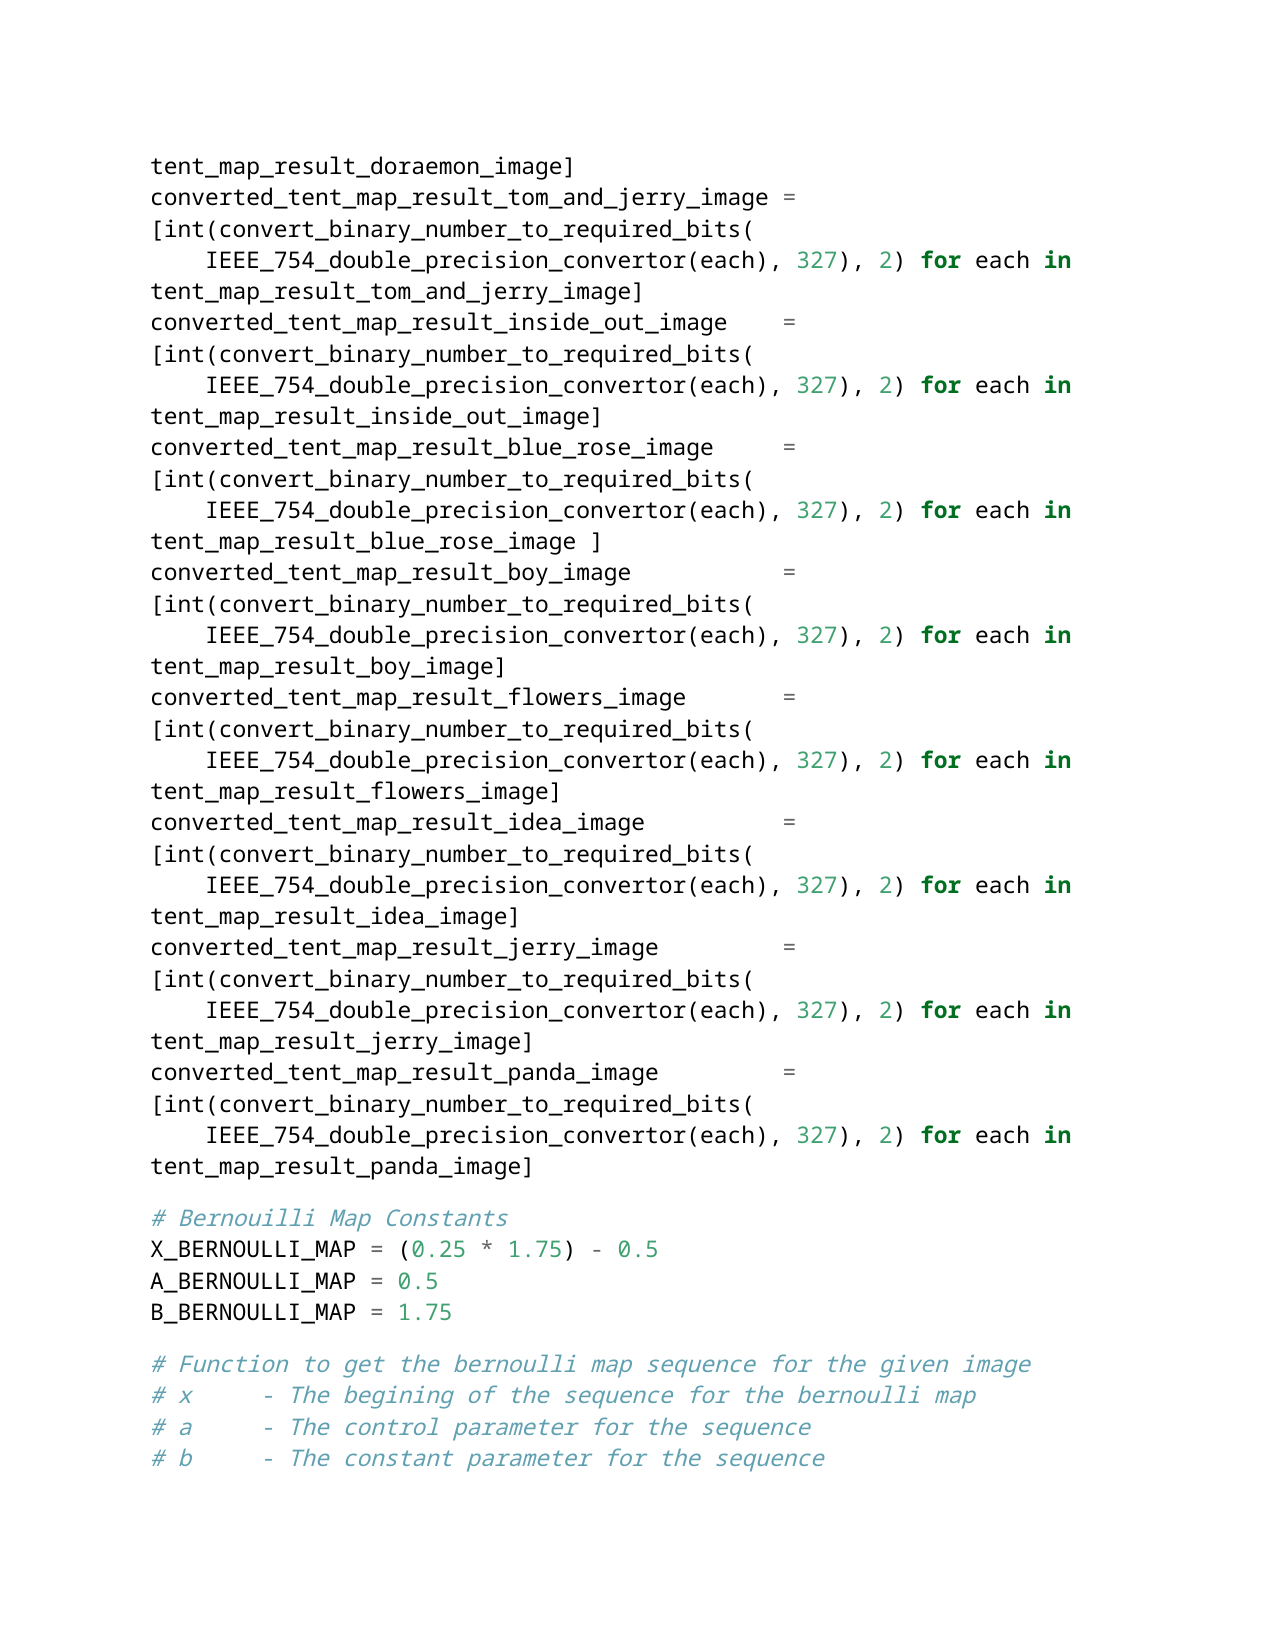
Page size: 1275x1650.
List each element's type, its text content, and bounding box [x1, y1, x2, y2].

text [150, 1348, 1125, 1473]
text # Bernouilli Map Constants X_BERNOULLI_MAP = (0.25 * 1.75) - 0.5 A_BERNOULLI_MAP = 0.5 B_BERNOULLI_MAP = 1.75 [150, 1202, 1125, 1327]
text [150, 150, 1125, 1181]
